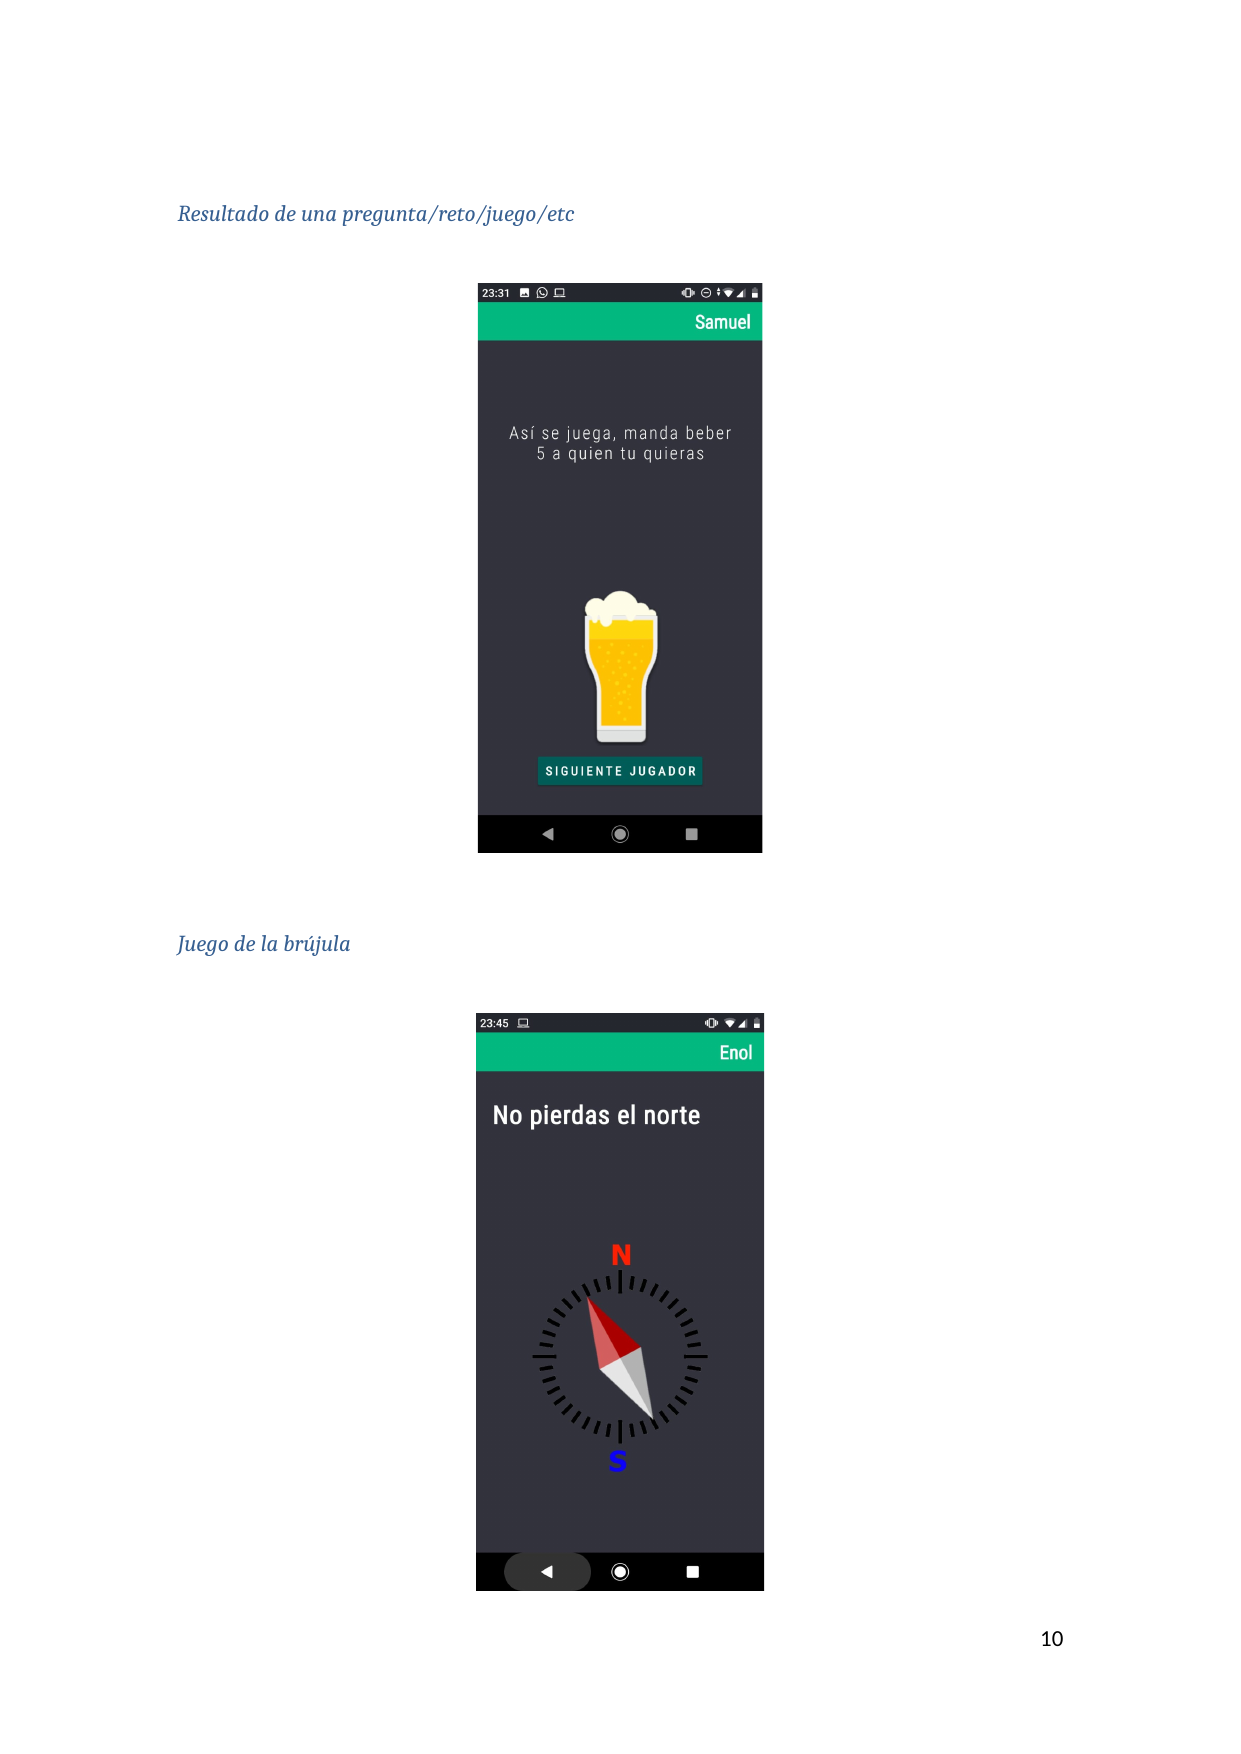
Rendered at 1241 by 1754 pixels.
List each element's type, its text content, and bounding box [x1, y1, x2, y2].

subtitle Juego de la brújula [177, 931, 1063, 957]
picture [477, 283, 763, 853]
picture [476, 1013, 765, 1591]
subtitle Resultado de una pregunta/reto/juego/etc [177, 201, 1063, 227]
